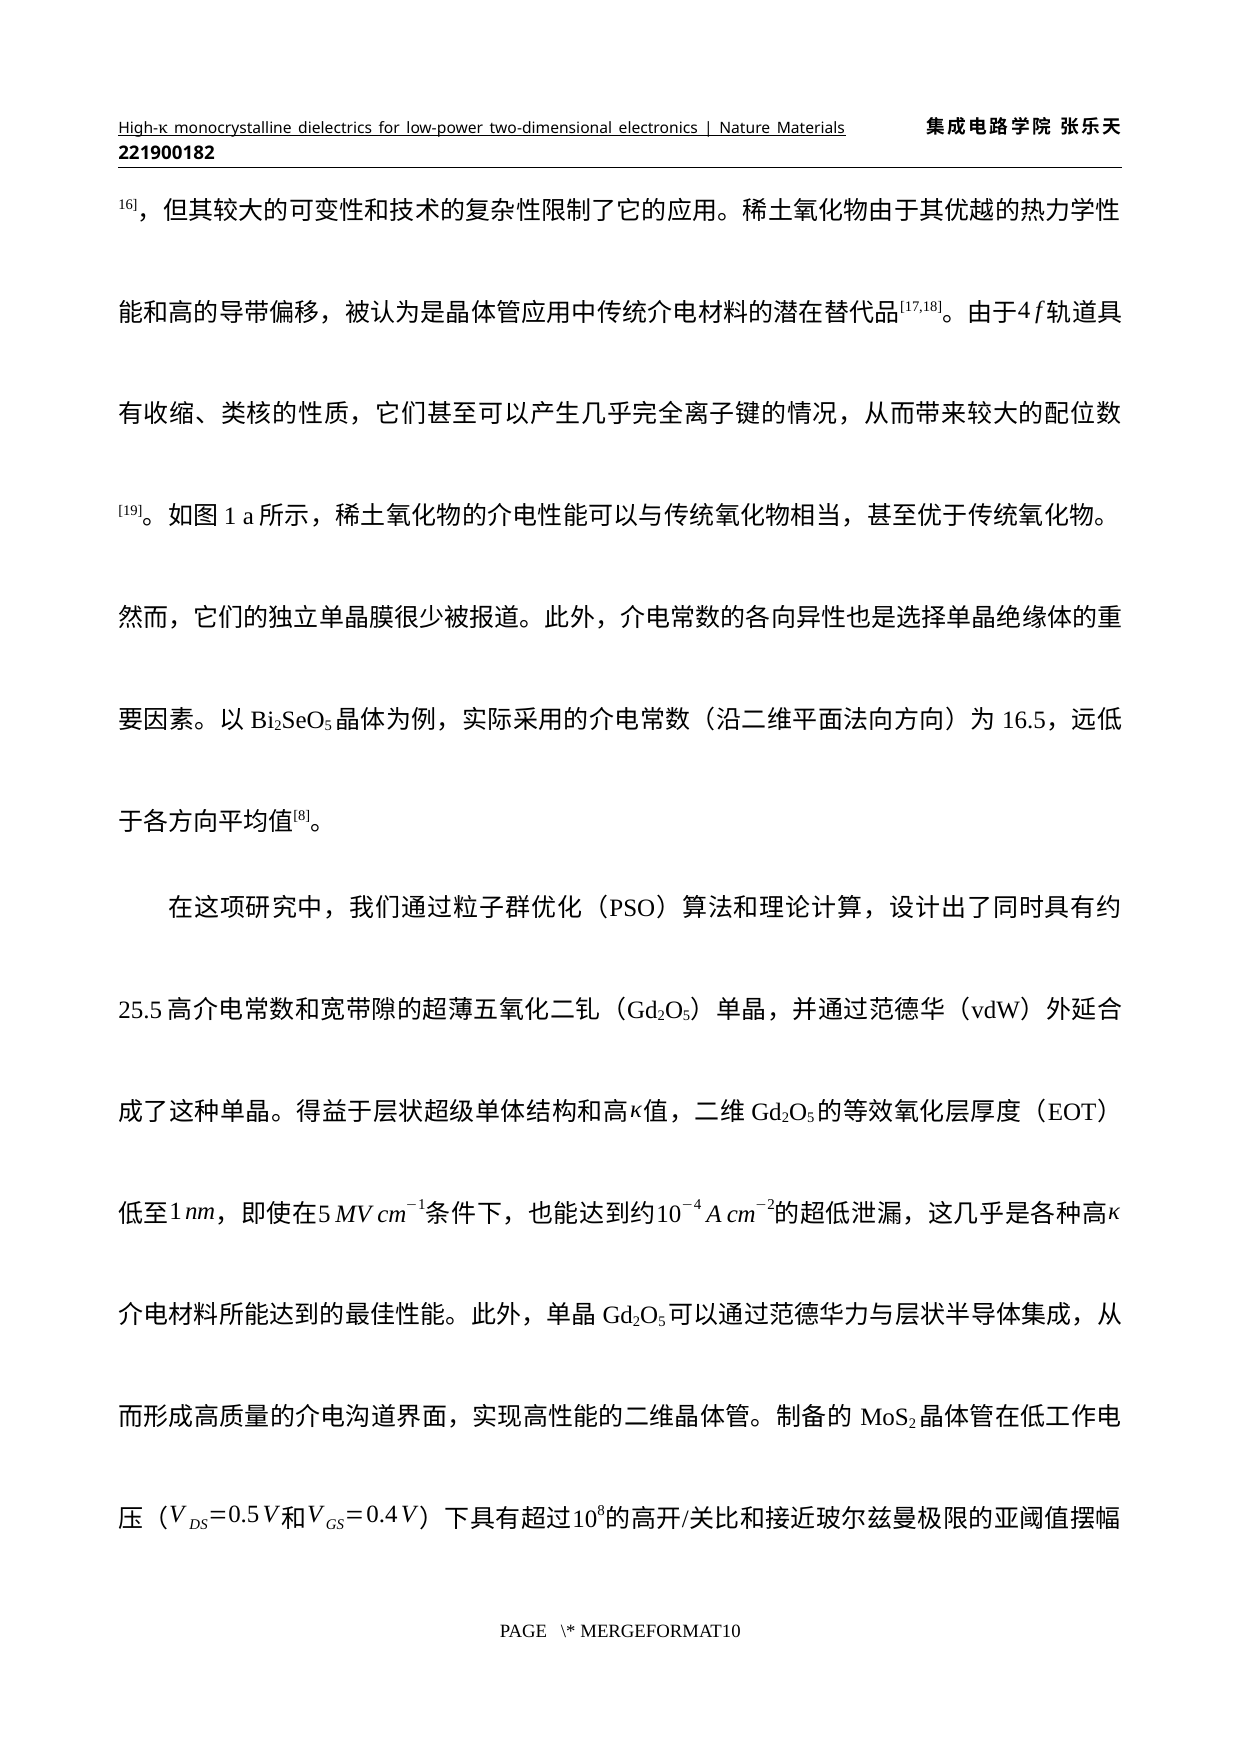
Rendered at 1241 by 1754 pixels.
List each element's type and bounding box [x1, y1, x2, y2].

text [118, 872, 1122, 1551]
text [118, 174, 1122, 853]
